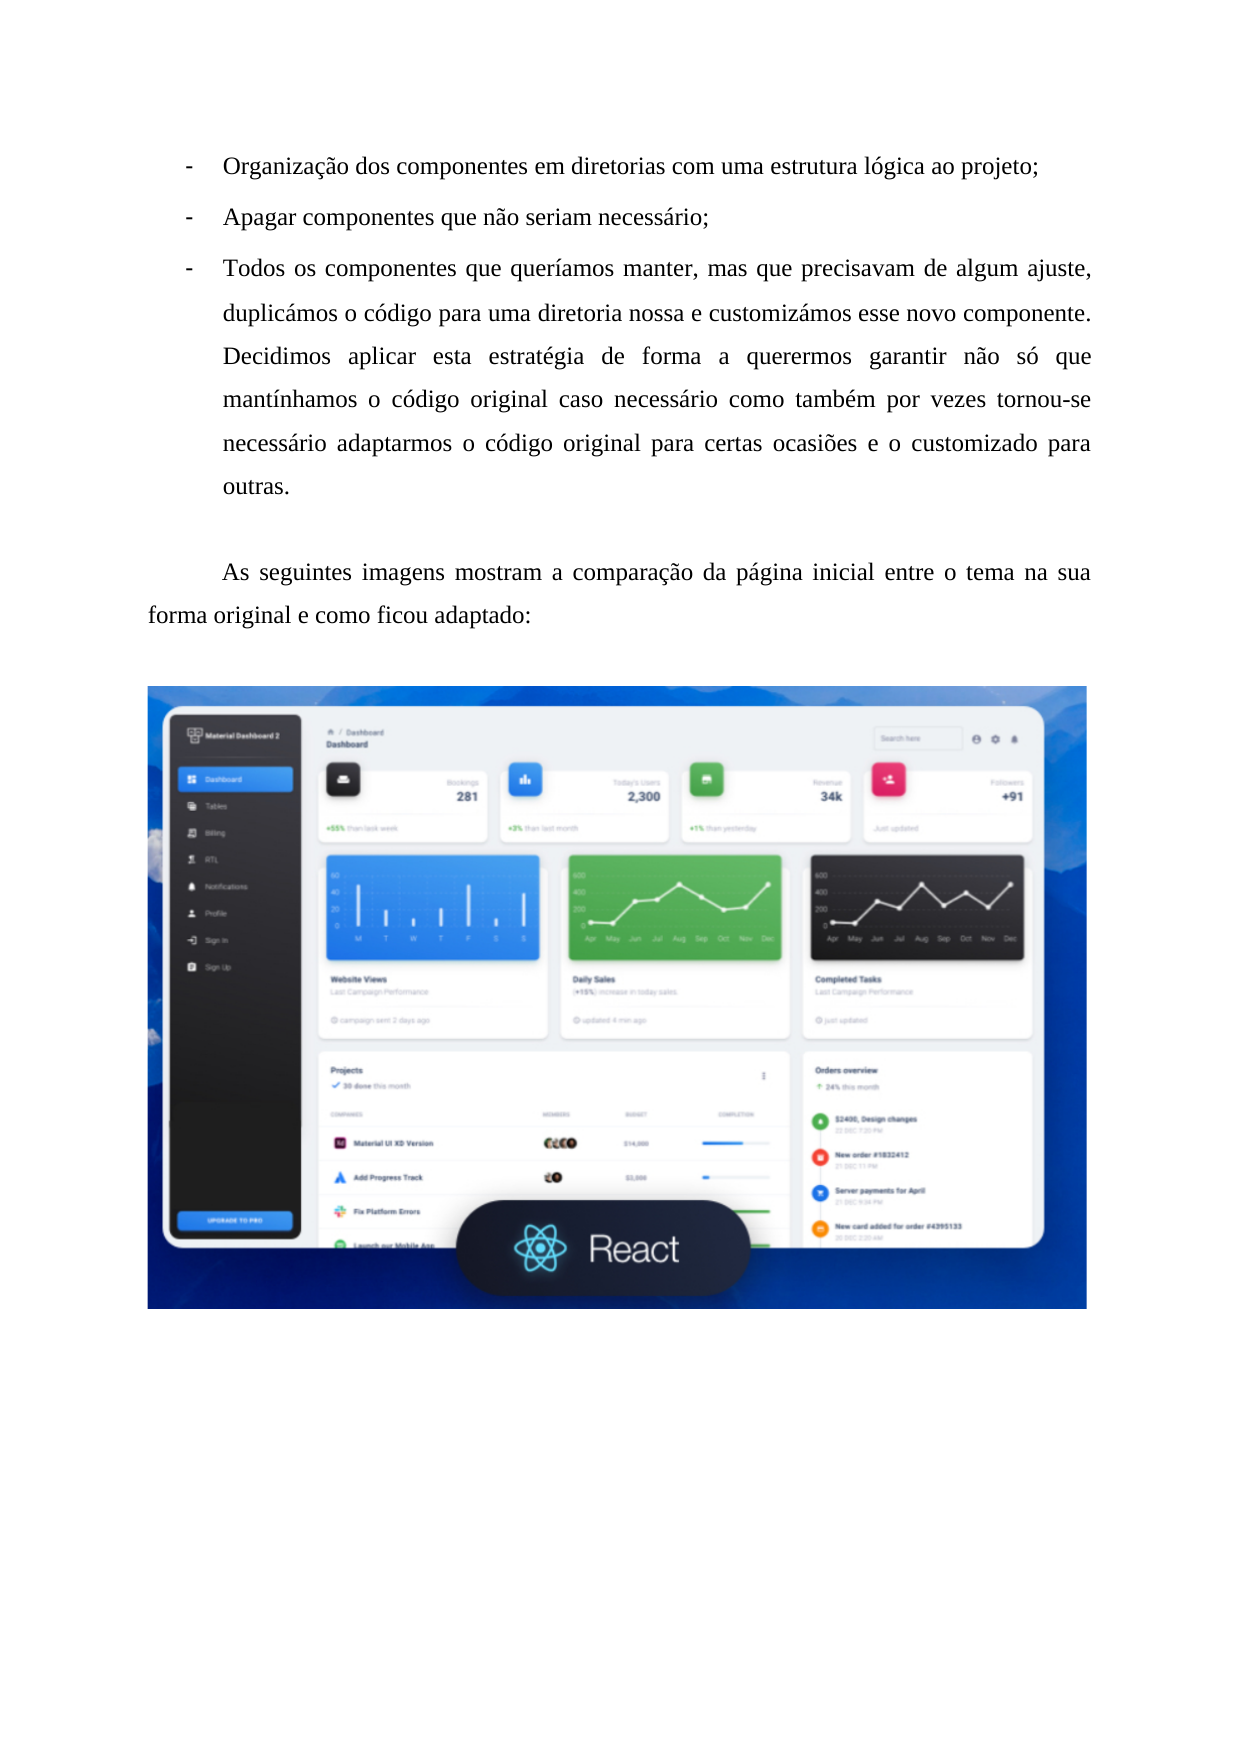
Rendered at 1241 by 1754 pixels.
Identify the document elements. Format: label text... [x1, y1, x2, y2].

text As seguintes imagens mostram a comparação da página inicial entre o tema na sua forma original e como ficou adaptado: [148, 557, 1092, 629]
list Apagar componentes que não seriam necessário; [185, 199, 1092, 233]
list Todos os componentes que queríamos manter, mas que precisavam de algum ajuste, duplicámos o código para uma diretoria nossa e customizámos esse novo componente. Decidimos aplicar esta estratégia de forma a querermos garantir não só que mantínhamos o código original caso necessário como também por vezes tornou-se necessário adaptarmos o código original para certas ocasiões e o customizado para outras. [185, 250, 1092, 499]
picture [147, 686, 1087, 1309]
list Organização dos componentes em diretorias com uma estrutura lógica ao projeto; [185, 148, 1092, 182]
